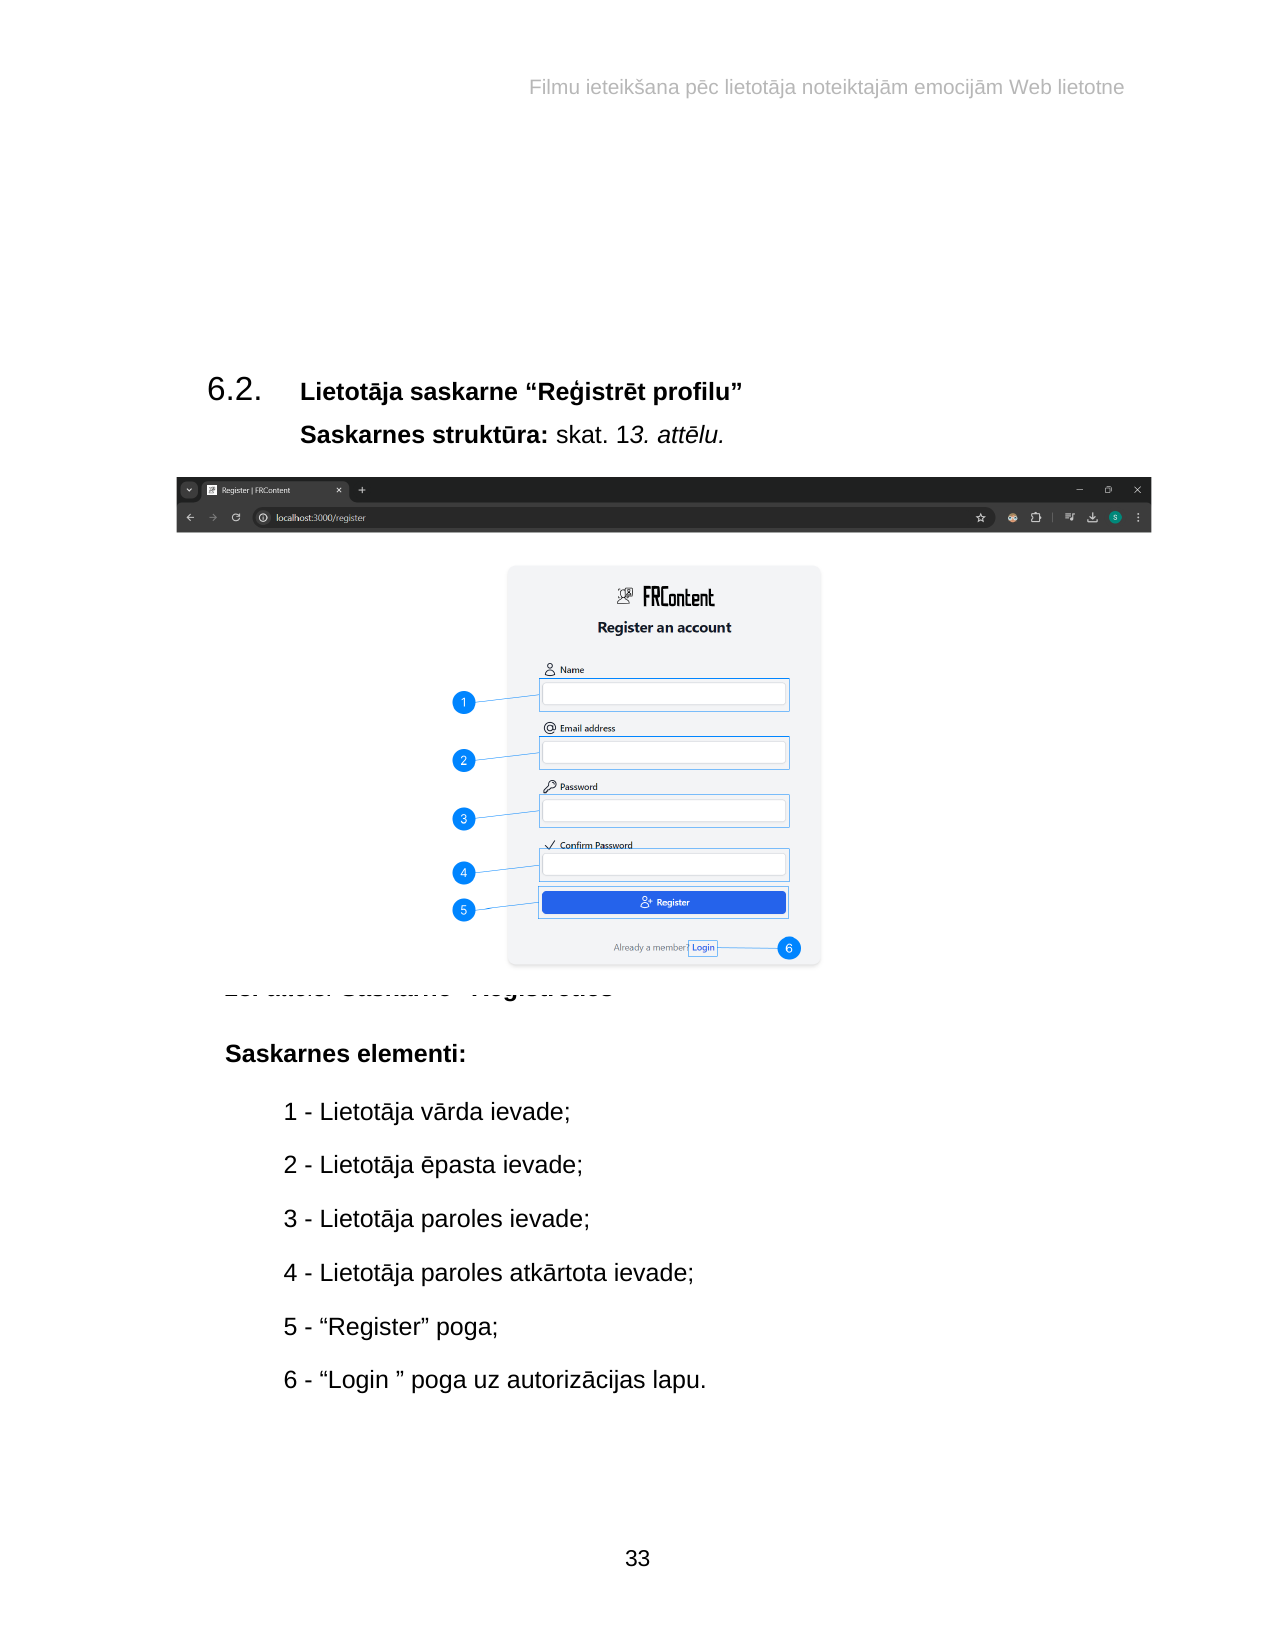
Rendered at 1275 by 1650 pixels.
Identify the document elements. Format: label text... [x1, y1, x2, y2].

text Saskarnes elementi: [150, 1039, 1125, 1067]
text Saskarnes struktūra: skat. 13. attēlu. [300, 420, 1125, 448]
text 13. attēls. Saskarne “Reģistrēties” [150, 973, 512, 1001]
text 1 - Lietotāja vārda ievade; [283, 1097, 1125, 1125]
text 2 - Lietotāja ēpasta ievade; [283, 1150, 1125, 1179]
text 5 - “Register” poga; [283, 1312, 1125, 1340]
text 3 - Lietotāja paroles ievade; [283, 1204, 1125, 1233]
text 6 - “Login ” poga uz autorizācijas lapu. [283, 1365, 1125, 1394]
subtitle Lietotāja saskarne “Reģistrēt profilu” [262, 369, 1125, 407]
text 4 - Lietotāja paroles atkārtota ievade; [283, 1258, 1125, 1287]
picture [176, 477, 1152, 995]
